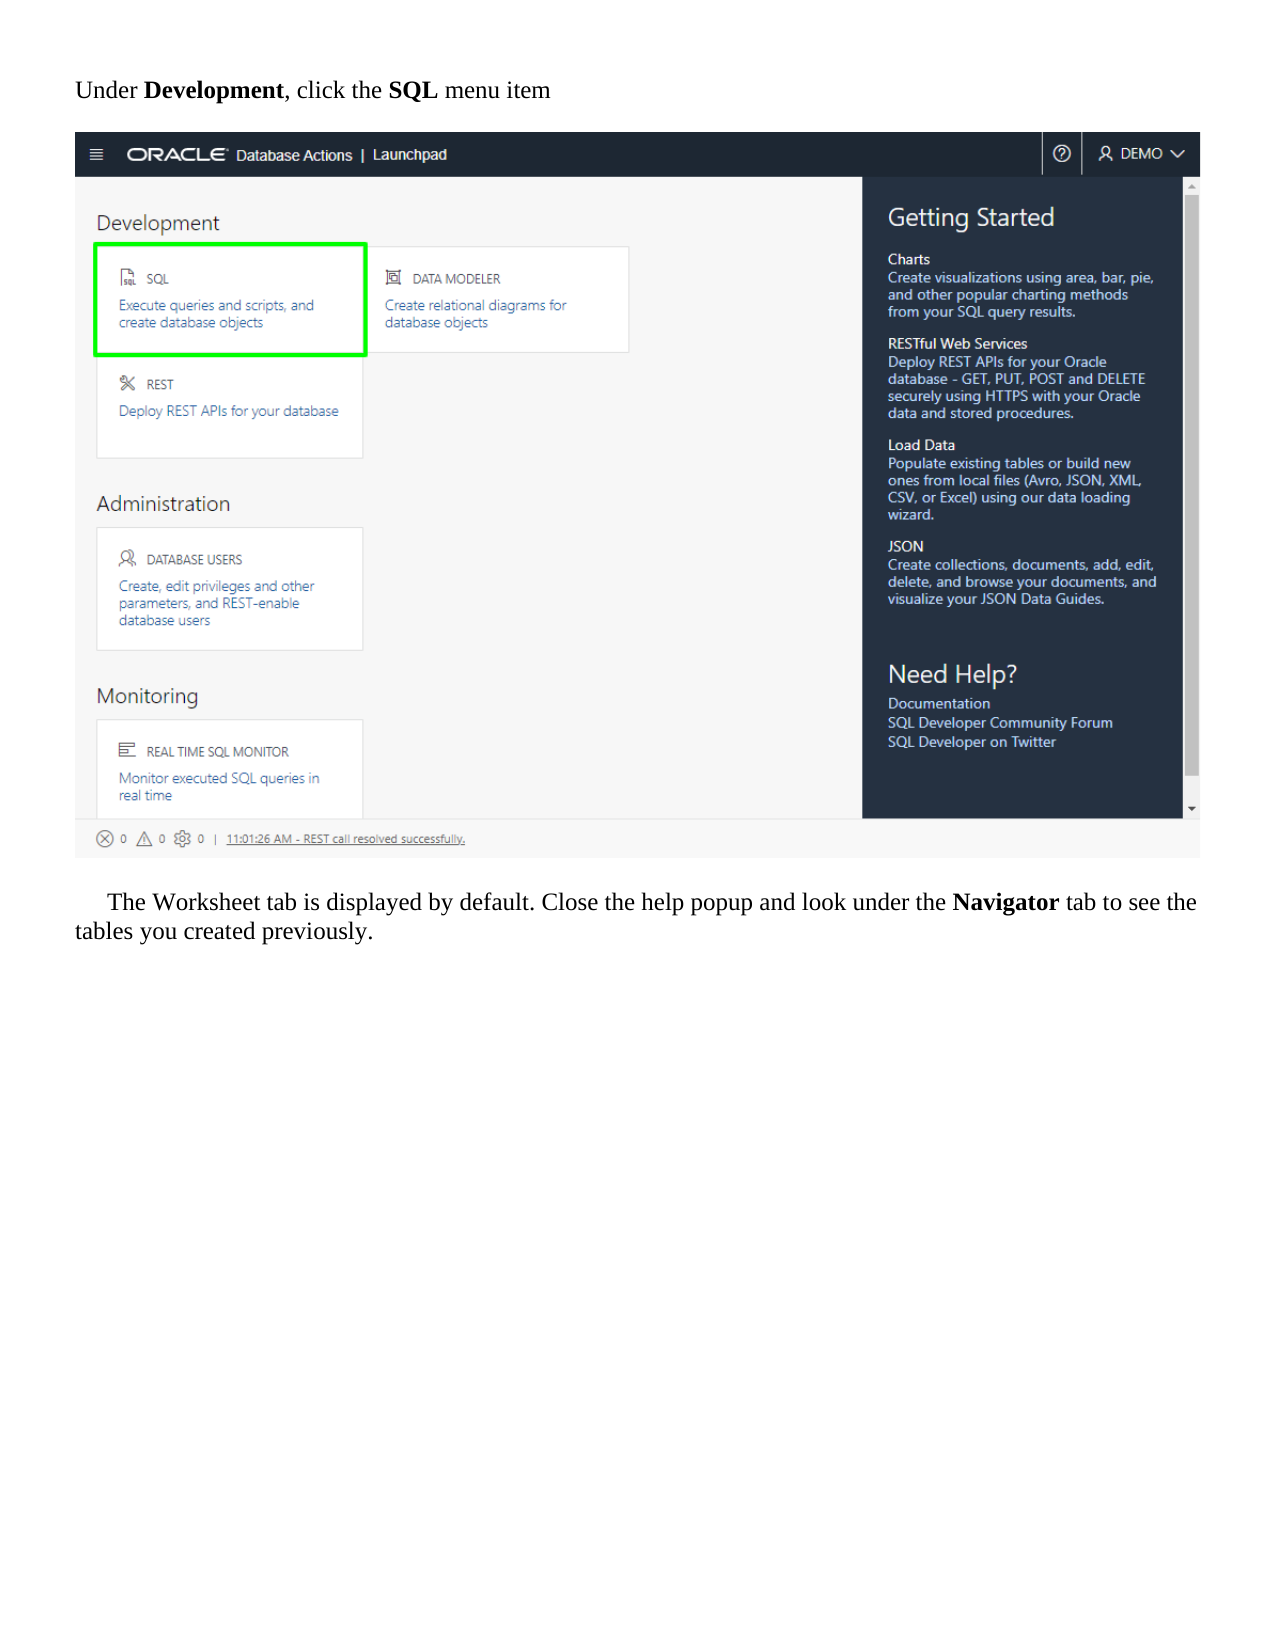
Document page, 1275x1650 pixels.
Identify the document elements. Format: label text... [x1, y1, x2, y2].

text Under Development, click the SQL menu item [75, 75, 1200, 104]
picture [75, 132, 1200, 858]
text  The Worksheet tab is displayed by default. Close the help popup and look under the Navigator tab to see the tables you created previously. [75, 887, 1200, 945]
